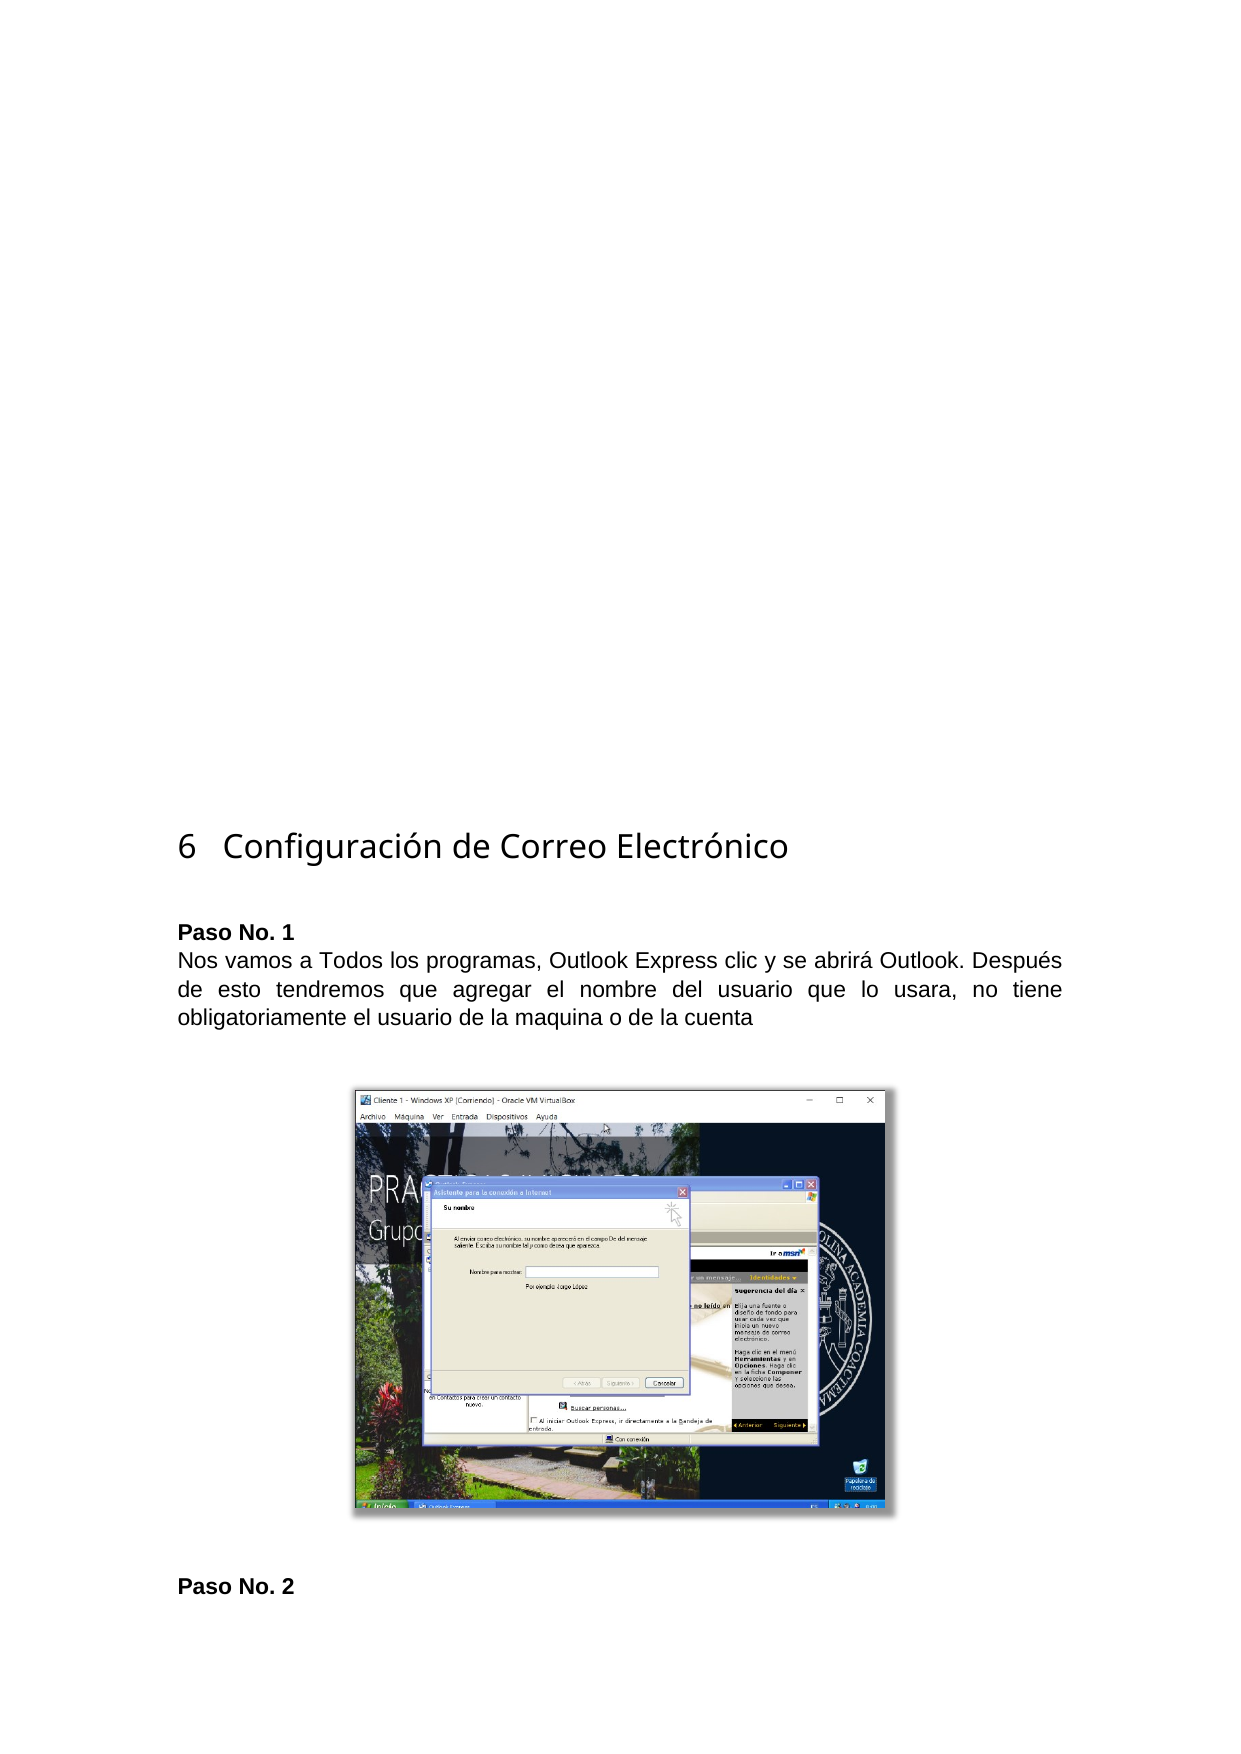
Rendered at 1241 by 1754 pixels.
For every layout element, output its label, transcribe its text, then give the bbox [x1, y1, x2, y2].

text Paso No. 2 [177, 1573, 1063, 1599]
subtitle Configuración de Correo Electrónico [177, 823, 1063, 869]
picture [344, 1080, 904, 1526]
text Paso No. 1 [177, 919, 1063, 945]
text Nos vamos a Todos los programas, Outlook Express clic y se abrirá Outlook. Después de esto tendremos que agregar el nombre del usuario que lo usara, no tiene obligatoriamente el usuario de la maquina o de la cuenta [177, 947, 1063, 1031]
